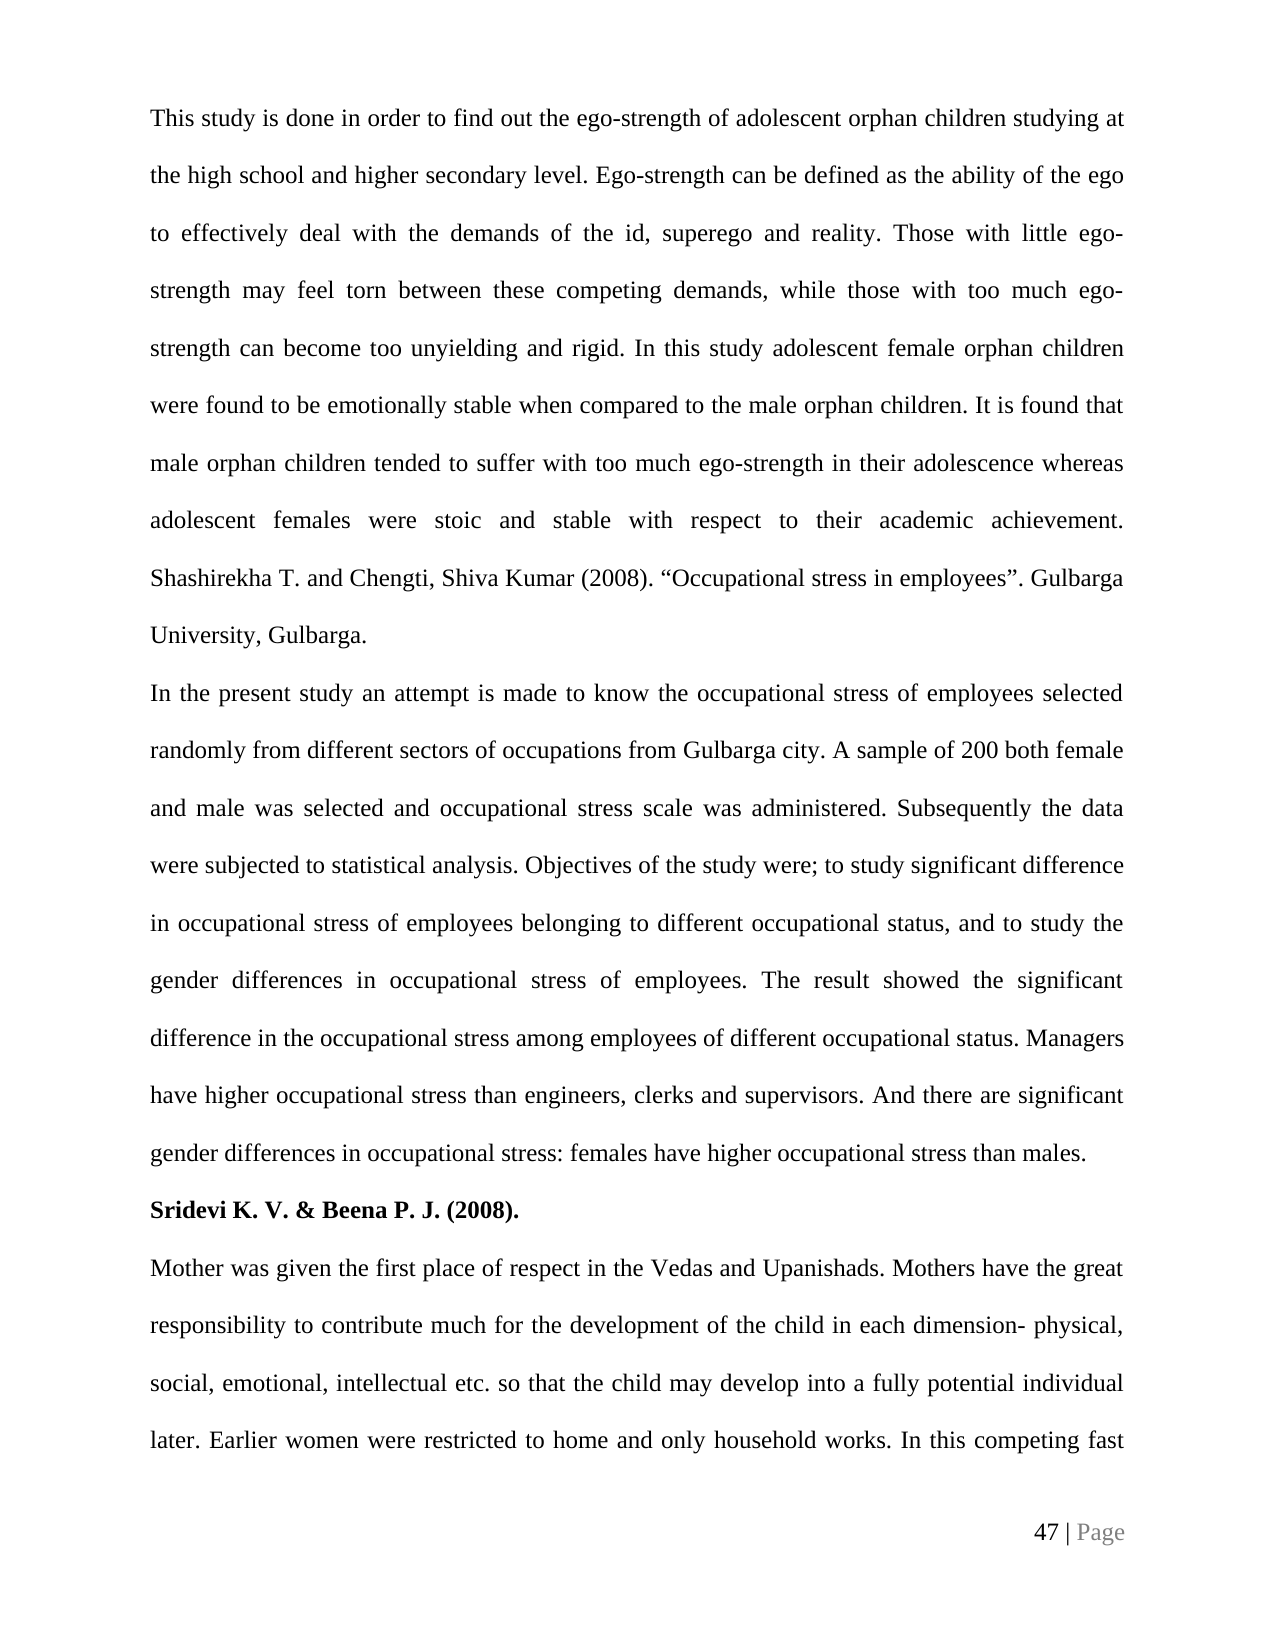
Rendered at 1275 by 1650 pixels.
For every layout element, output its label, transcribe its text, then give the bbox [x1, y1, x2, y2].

text In the present study an attempt is made to know the occupational stress of employees selected randomly from different sectors of occupations from Gulbarga city. A sample of 200 both female and male was selected and occupational stress scale was administered. Subsequently the data were subjected to statistical analysis. Objectives of the study were; to study significant difference in occupational stress of employees belonging to different occupational status, and to study the gender differences in occupational stress of employees. The result showed the significant difference in the occupational stress among employees of different occupational status. Managers have higher occupational stress than engineers, clerks and supervisors. And there are significant gender differences in occupational stress: females have higher occupational stress than males. [150, 678, 1125, 1167]
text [150, 1253, 1125, 1454]
text This study is done in order to find out the ego-strength of adolescent orphan children studying at the high school and higher secondary level. Ego-strength can be defined as the ability of the ego to effectively deal with the demands of the id, superego and reality. Those with little ego- strength may feel torn between these competing demands, while those with too much ego- strength can become too unyielding and rigid. In this study adolescent female orphan children were found to be emotionally stable when compared to the male orphan children. It is found that male orphan children tended to suffer with too much ego-strength in their adolescence whereas adolescent females were stoic and stable with respect to their academic achievement. Shashirekha T. and Chengti, Shiva Kumar (2008). “Occupational stress in employees”. Gulbarga University, Gulbarga. [150, 103, 1125, 649]
text Sridevi K. V. & Beena P. J. (2008). [150, 1196, 1125, 1224]
